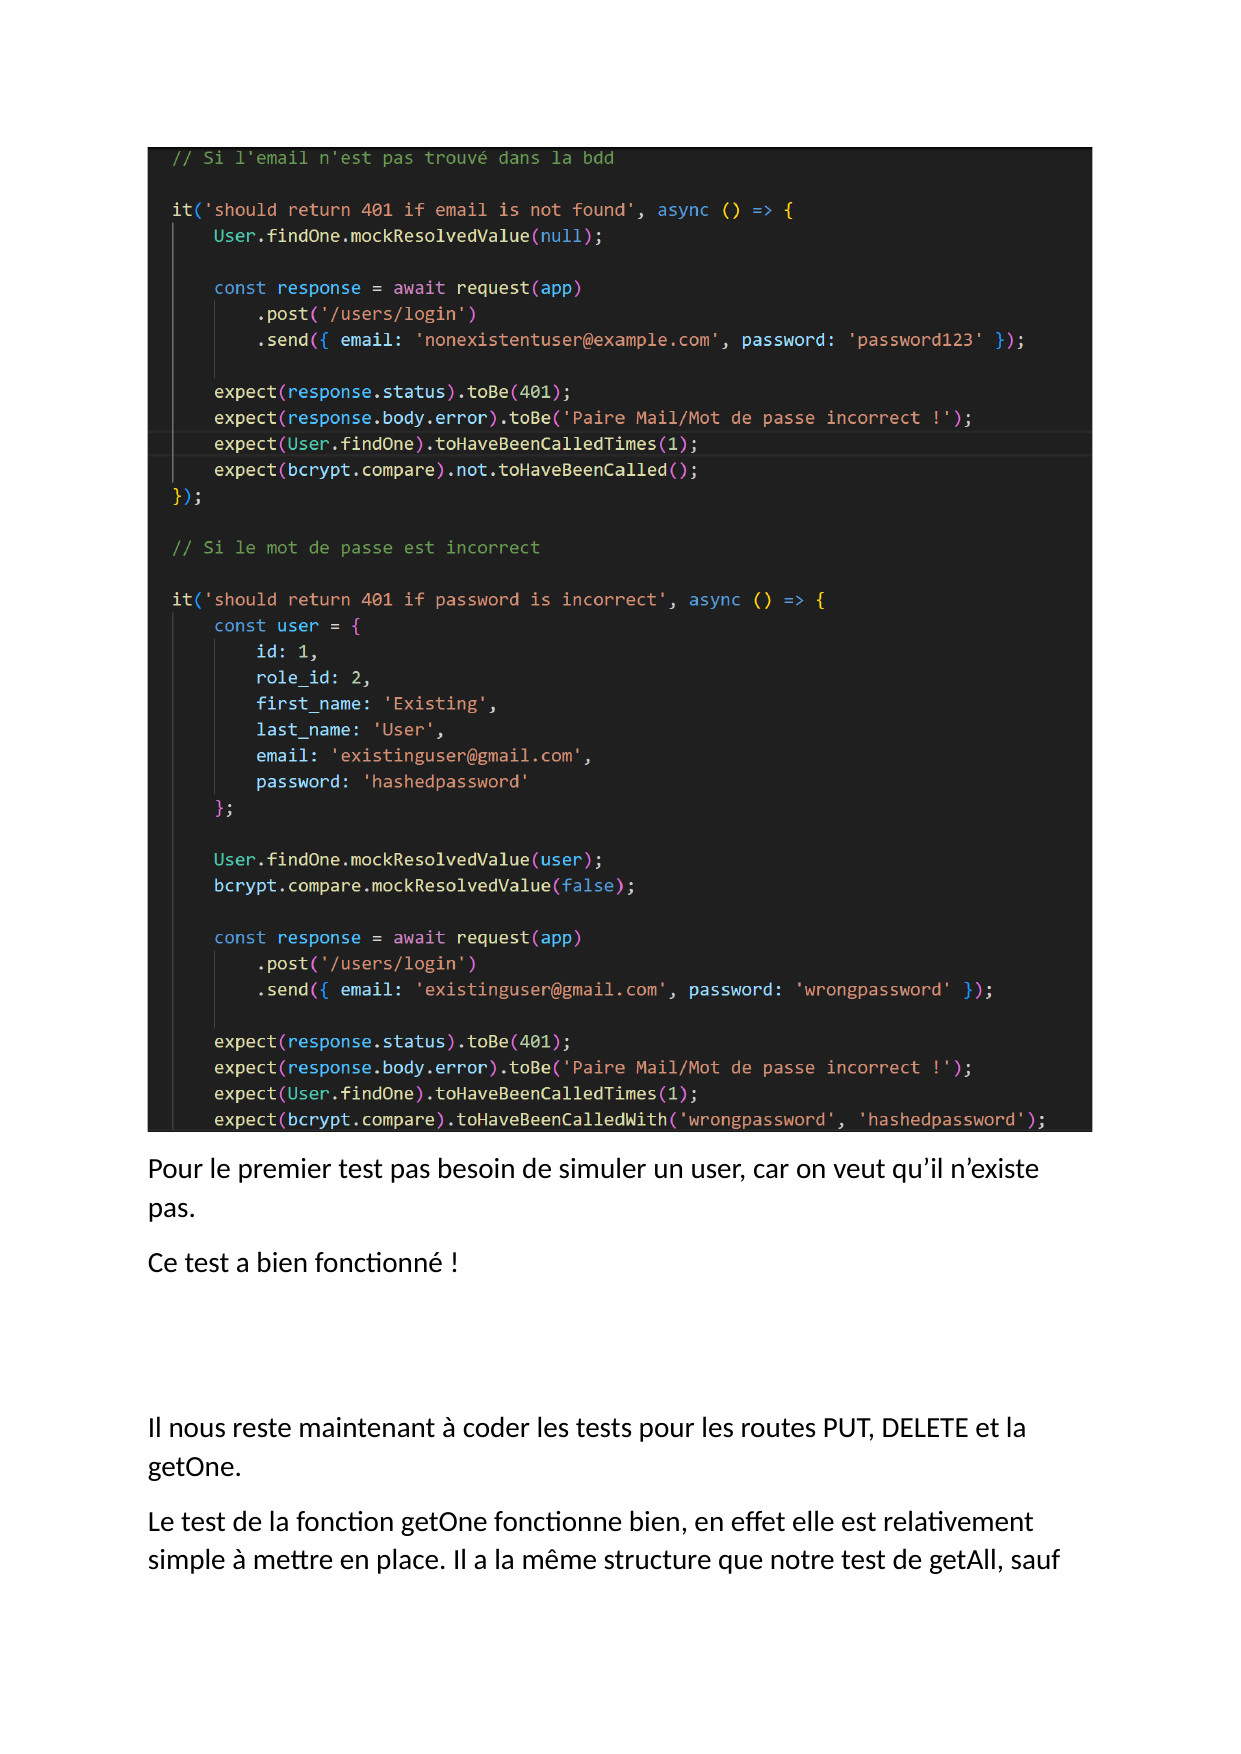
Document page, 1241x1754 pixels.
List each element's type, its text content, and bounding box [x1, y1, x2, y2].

text Pour le premier test pas besoin de simuler un user, car on veut qu’il n’existe pas. [148, 1150, 1093, 1224]
text Il nous reste maintenant à coder les tests pour les routes PUT, DELETE et la getOne. [148, 1409, 1093, 1483]
picture [147, 147, 1093, 1132]
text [148, 1503, 1093, 1577]
text Ce test a bien fonctionné ! [148, 1244, 1093, 1279]
